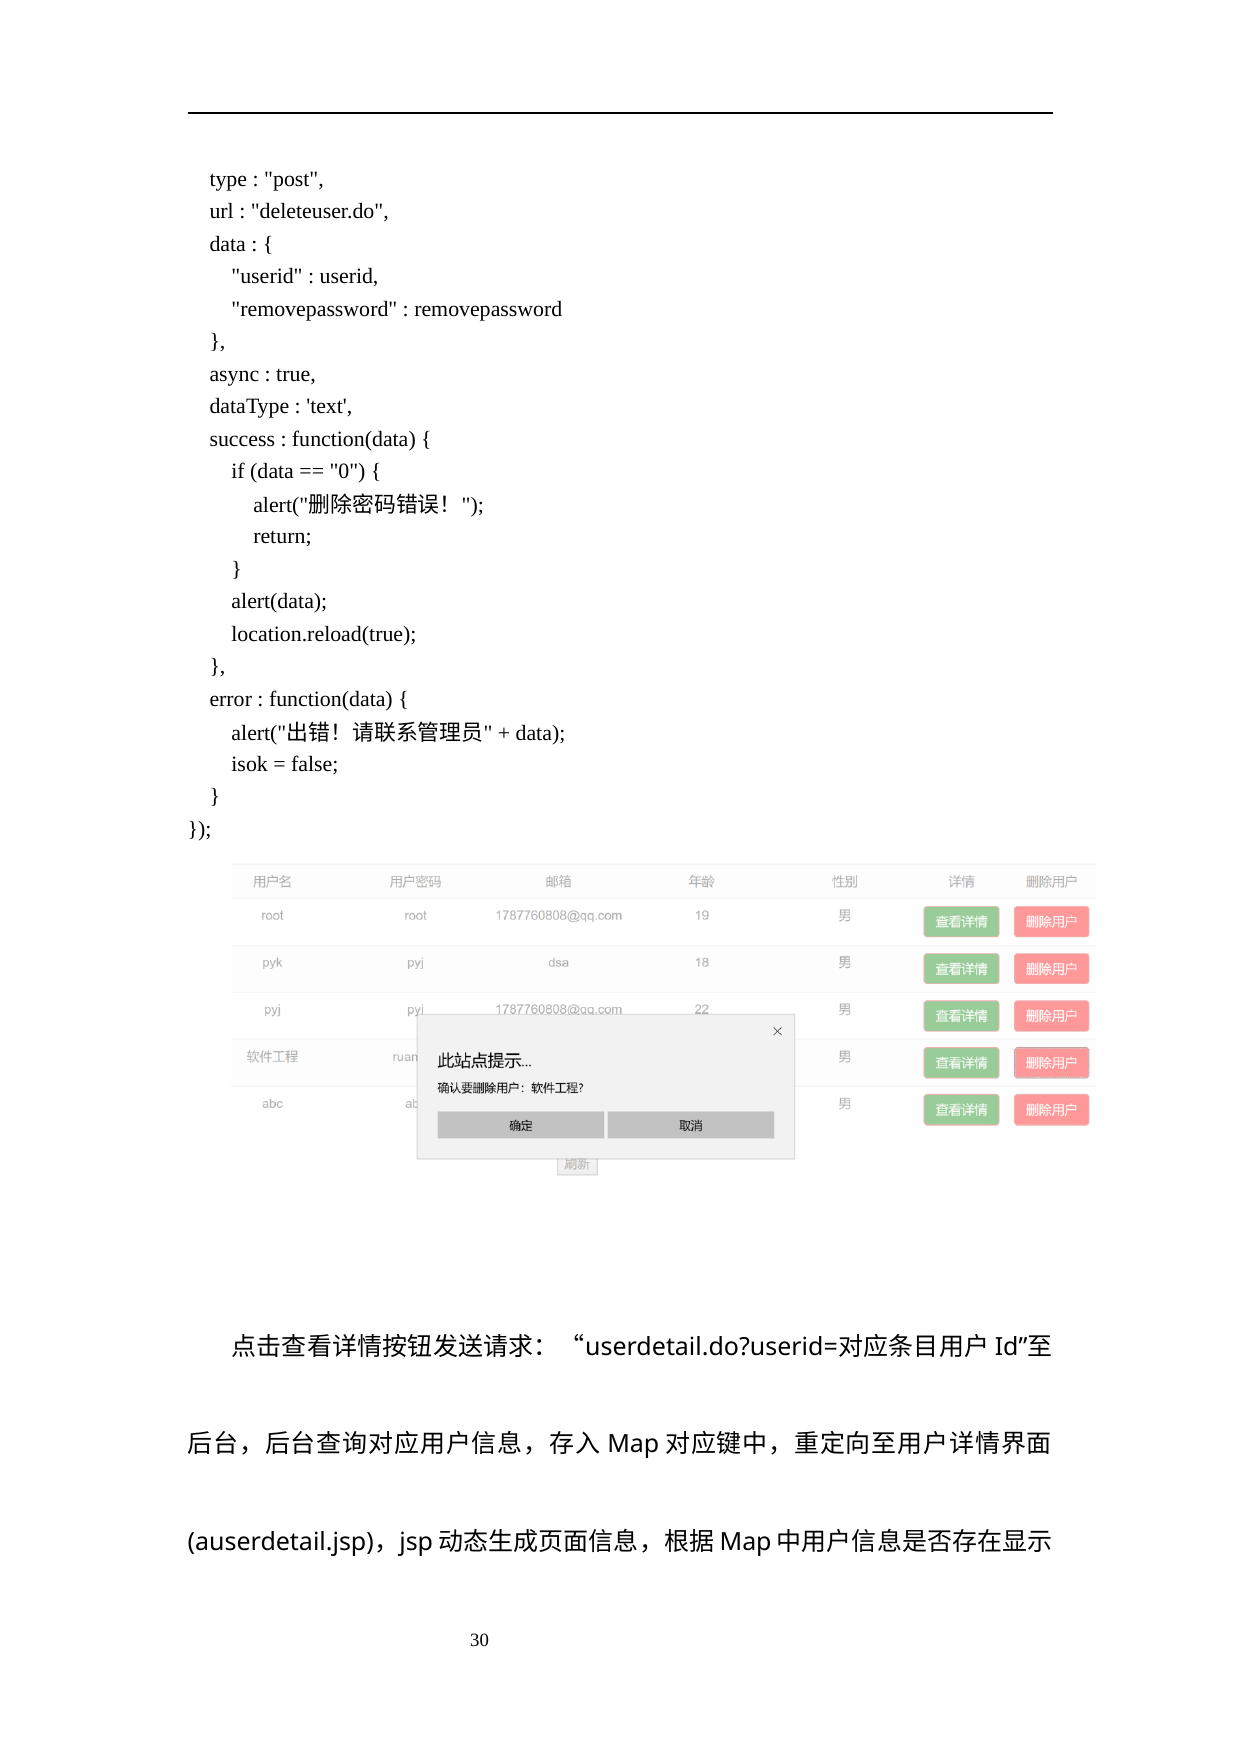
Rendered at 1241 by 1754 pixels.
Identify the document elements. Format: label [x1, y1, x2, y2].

text [187, 1312, 1053, 1572]
picture [231, 844, 1097, 1294]
text [187, 162, 1053, 844]
